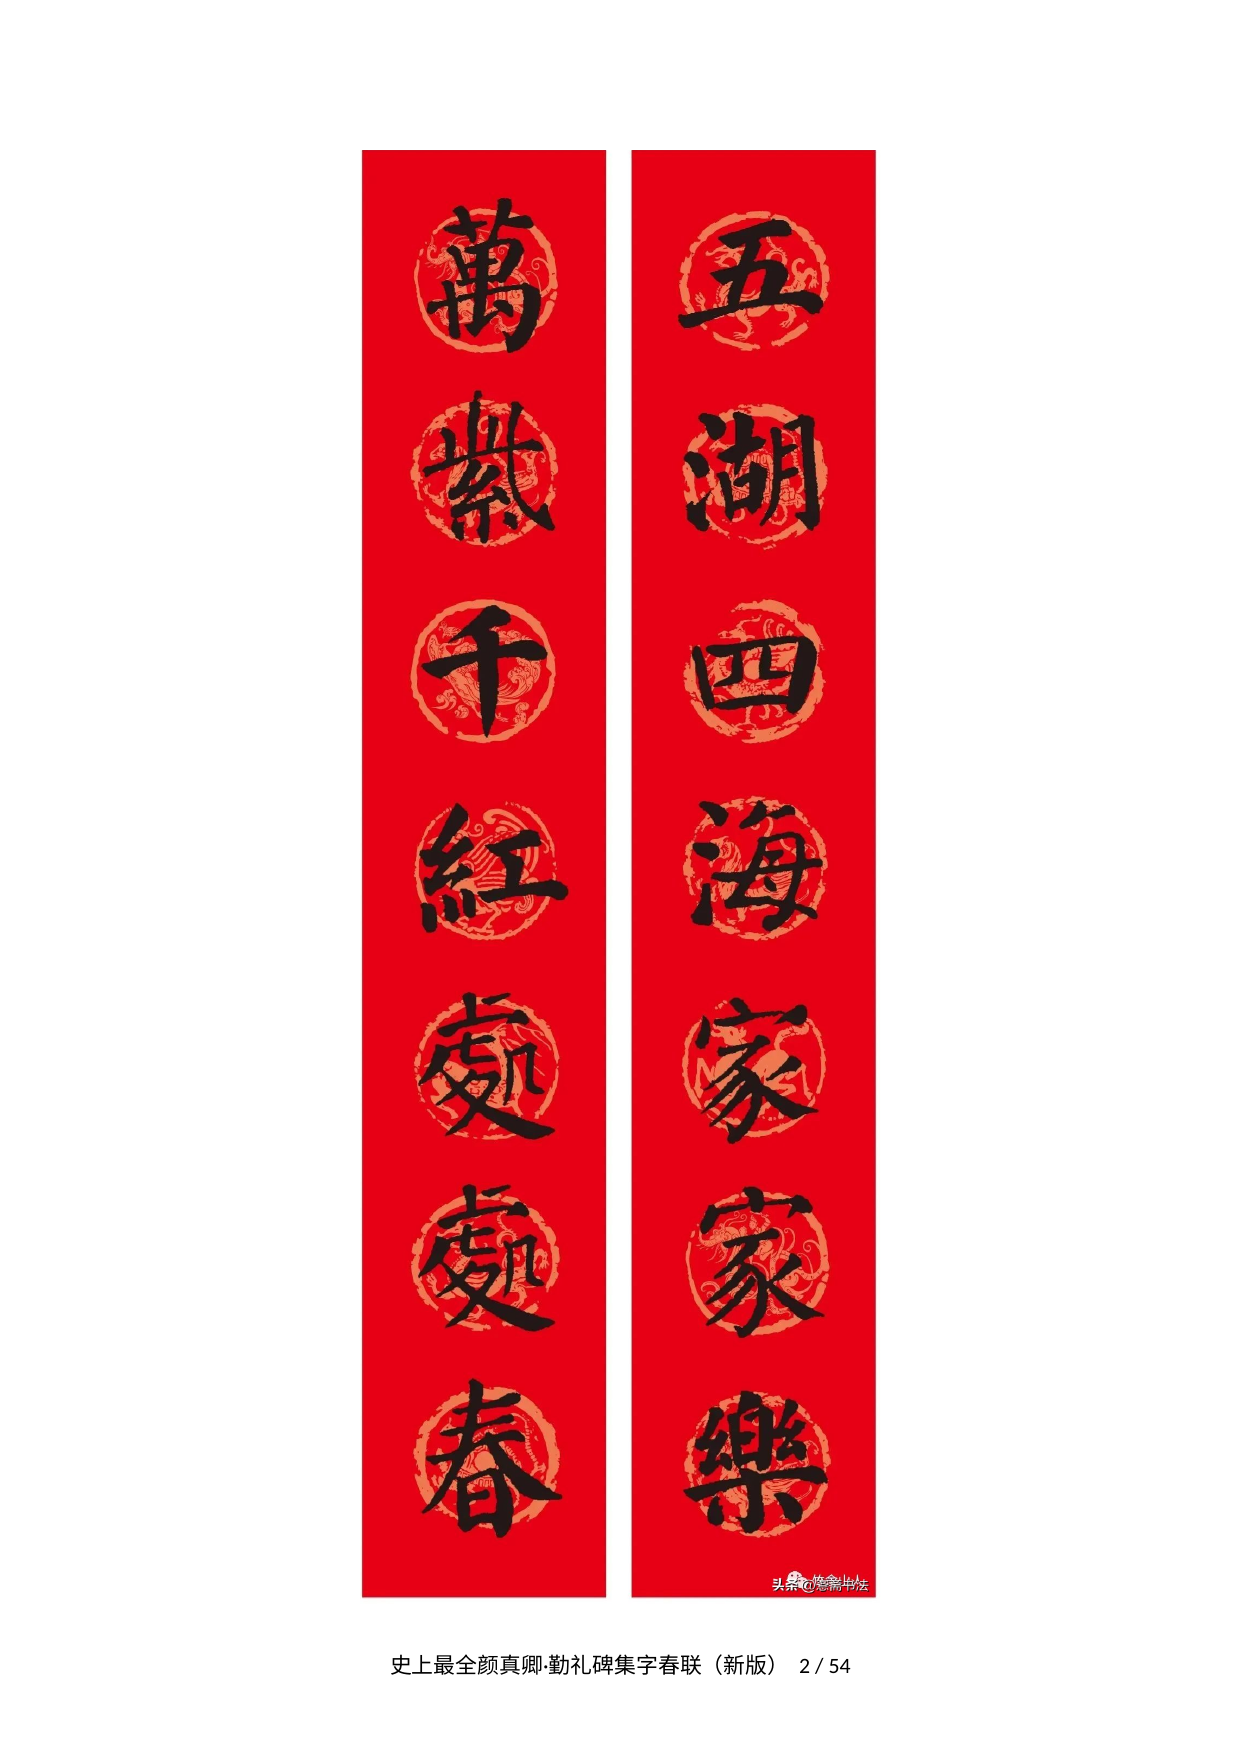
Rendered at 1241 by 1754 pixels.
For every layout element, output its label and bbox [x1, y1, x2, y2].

picture [360, 150, 881, 1604]
